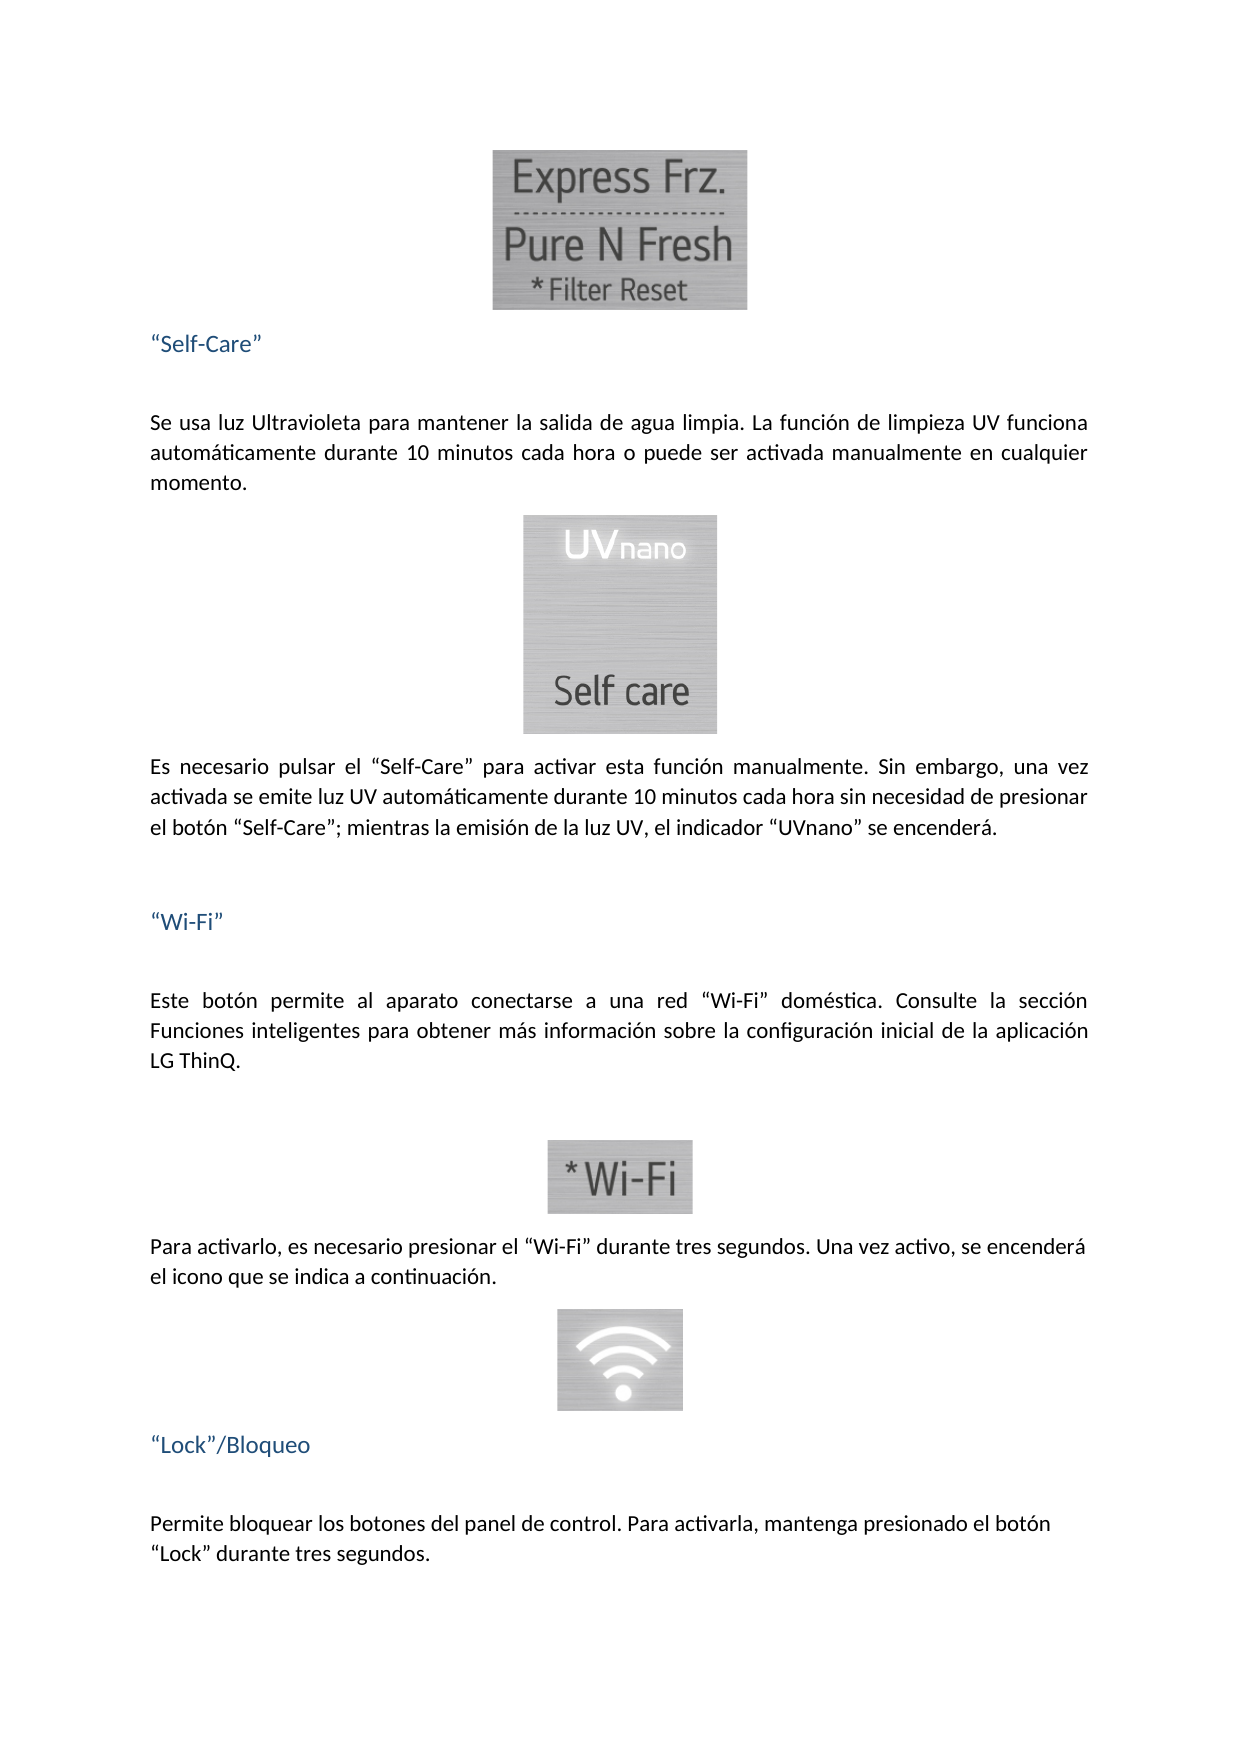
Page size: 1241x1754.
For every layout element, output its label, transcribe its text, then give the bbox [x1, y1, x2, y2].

text Este botón permite al aparato conectarse a una red “Wi-Fi” doméstica. Consulte la sección Funciones inteligentes para obtener más información sobre la configuración inicial de la aplicación LG ThinQ. [150, 986, 1090, 1075]
text Se usa luz Ultravioleta para mantener la salida de agua limpia. La función de limpieza UV funciona automáticamente durante 10 minutos cada hora o puede ser activada manualmente en cualquier momento. [150, 408, 1090, 496]
picture [557, 1309, 683, 1411]
text Permite bloquear los botones del panel de control. Para activarla, mantenga presionado el botón “Lock” durante tres segundos. [150, 1509, 1090, 1567]
subtitle “Wi-Fi” [150, 906, 1090, 937]
picture [547, 1140, 693, 1214]
subtitle “Self-Care” [150, 328, 1090, 359]
picture [492, 150, 748, 310]
picture [523, 515, 718, 734]
text Para activarlo, es necesario presionar el “Wi-Fi” durante tres segundos. Una vez activo, se encenderá el icono que se indica a continuación. [150, 1232, 1090, 1290]
text Es necesario pulsar el “Self-Care” para activar esta función manualmente. Sin embargo, una vez activada se emite luz UV automáticamente durante 10 minutos cada hora sin necesidad de presionar el botón “Self-Care”; mientras la emisión de la luz UV, el indicador “UVnano” se encenderá. [150, 752, 1090, 841]
subtitle “Lock”/Bloqueo [150, 1429, 1090, 1460]
